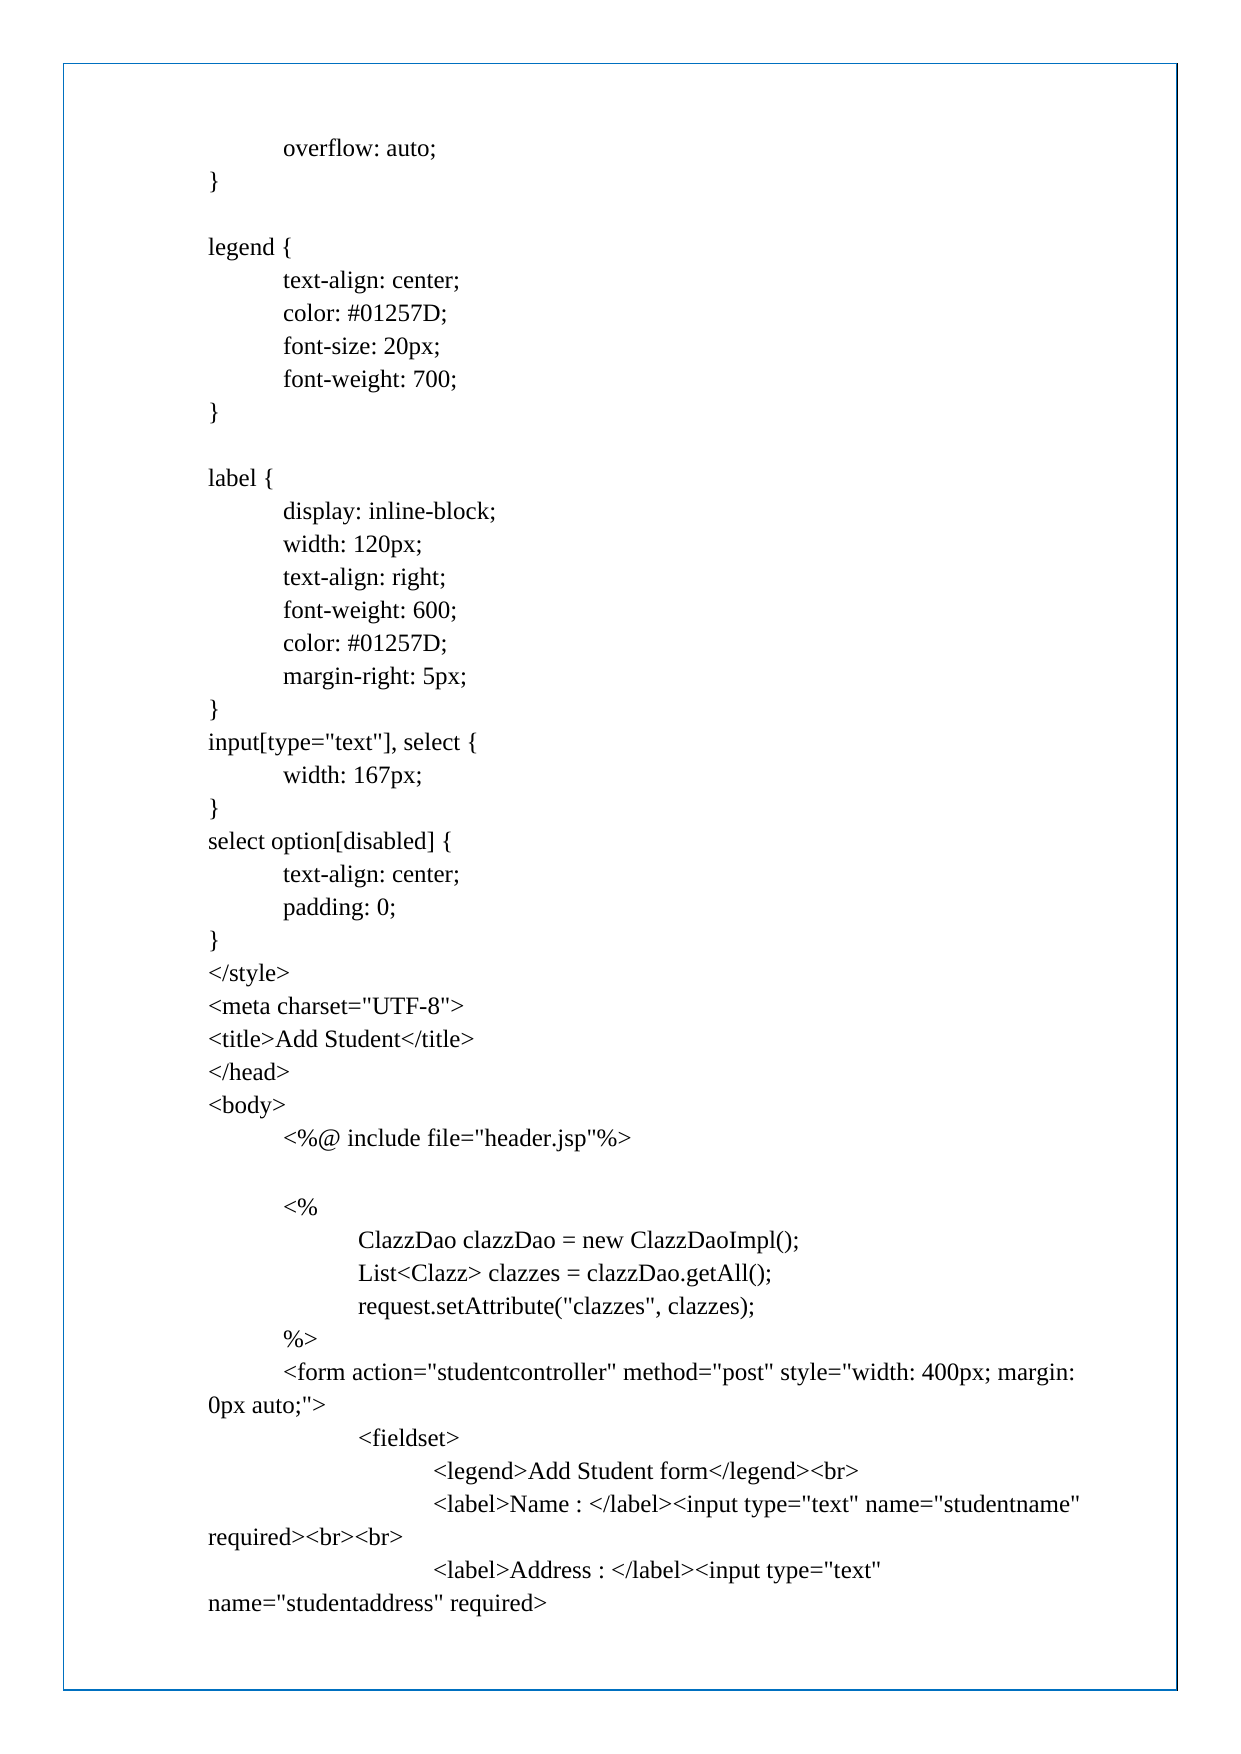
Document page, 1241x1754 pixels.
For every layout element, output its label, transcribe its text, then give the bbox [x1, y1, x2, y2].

list width: 167px; [208, 760, 1106, 789]
list } [208, 925, 1106, 954]
list <% [208, 1192, 1106, 1221]
list font-size: 20px; [208, 331, 1106, 360]
list input[type="text"], select { [208, 727, 1106, 756]
list select option[disabled] { [208, 826, 1106, 855]
list text-align: right; [208, 562, 1106, 591]
list color: #01257D; [208, 628, 1106, 657]
list width: 120px; [208, 529, 1106, 558]
list <fieldset> [208, 1423, 1106, 1452]
list } [208, 694, 1106, 723]
list text-align: center; [208, 859, 1106, 888]
list } [208, 166, 1106, 195]
list padding: 0; [208, 892, 1106, 921]
list request.setAttribute("clazzes", clazzes); [208, 1291, 1106, 1320]
list font-weight: 600; [208, 595, 1106, 624]
list } [208, 397, 1106, 426]
list <legend>Add Student form</legend><br> [208, 1456, 1106, 1485]
list ClazzDao clazzDao = new ClazzDaoImpl(); [208, 1225, 1106, 1254]
list color: #01257D; [208, 298, 1106, 327]
list text-align: center; [208, 265, 1106, 294]
list overflow: auto; [208, 133, 1106, 162]
list </style> [208, 958, 1106, 987]
list <label>Name : </label><input type="text" name="studentname" required><br><br> [208, 1489, 1106, 1551]
list <meta charset="UTF-8"> [208, 991, 1106, 1020]
list legend { [208, 232, 1106, 261]
list <form action="studentcontroller" method="post" style="width: 400px; margin: 0px auto;"> [208, 1357, 1106, 1419]
list <label>Address : </label><input type="text" name="studentaddress" required> [208, 1555, 1106, 1617]
list </head> [208, 1057, 1106, 1086]
list <body> [208, 1091, 1106, 1119]
list %> [208, 1324, 1106, 1353]
list List<Clazz> clazzes = clazzDao.getAll(); [208, 1258, 1106, 1287]
list } [208, 793, 1106, 822]
list <%@ include file="header.jsp"%> [208, 1123, 1106, 1152]
list label { [208, 463, 1106, 492]
list margin-right: 5px; [208, 661, 1106, 690]
list font-weight: 700; [208, 364, 1106, 393]
list display: inline-block; [208, 496, 1106, 525]
list <title>Add Student</title> [208, 1024, 1106, 1053]
